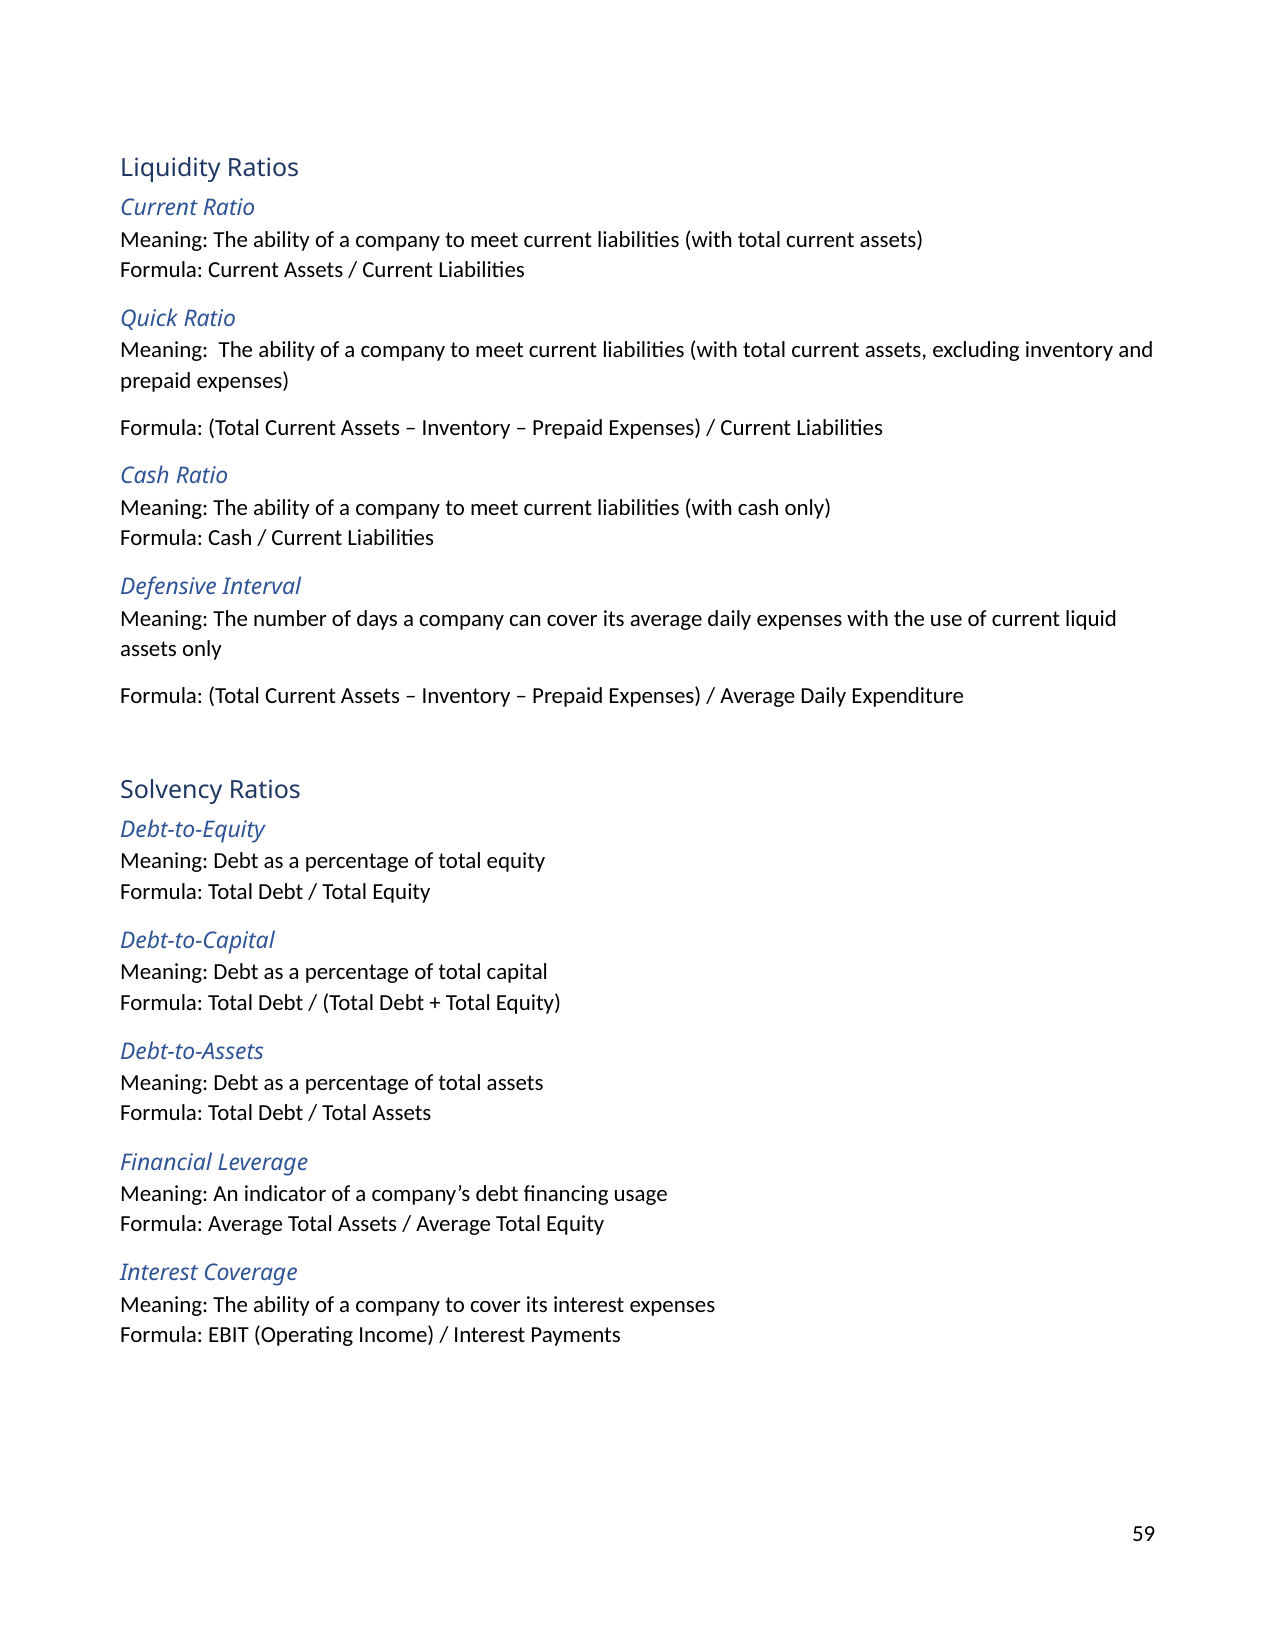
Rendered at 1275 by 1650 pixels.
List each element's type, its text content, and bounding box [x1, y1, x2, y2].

subtitle Debt-to-Assets [120, 1034, 1155, 1066]
subtitle Solvency Ratios [120, 772, 1155, 806]
text Formula: (Total Current Assets – Inventory – Prepaid Expenses) / Average Daily Expenditure [120, 681, 1155, 709]
text Formula: (Total Current Assets – Inventory – Prepaid Expenses) / Current Liabilities [120, 413, 1155, 441]
subtitle Defensive Interval [120, 570, 1155, 602]
text Meaning: The ability of a company to meet current liabilities (with cash only) Formula: Cash / Current Liabilities [120, 493, 1155, 551]
subtitle Liquidity Ratios [120, 150, 1155, 184]
text Meaning: Debt as a percentage of total assets Formula: Total Debt / Total Assets [120, 1068, 1155, 1127]
subtitle Quick Ratio [120, 302, 1155, 333]
text Meaning: The number of days a company can cover its average daily expenses with the use of current liquid assets only [120, 604, 1155, 662]
text Meaning: The ability of a company to meet current liabilities (with total current assets, excluding inventory and prepaid expenses) [120, 336, 1155, 394]
text Meaning: Debt as a percentage of total capital Formula: Total Debt / (Total Debt + Total Equity) [120, 957, 1155, 1016]
text Meaning: The ability of a company to cover its interest expenses Formula: EBIT (Operating Income) / Interest Payments [120, 1290, 1155, 1348]
subtitle Debt-to-Equity [120, 813, 1155, 844]
text Meaning: An indicator of a company’s debt financing usage Formula: Average Total Assets / Average Total Equity [120, 1179, 1155, 1237]
subtitle Current Ratio [120, 191, 1155, 222]
subtitle Financial Leverage [120, 1145, 1155, 1177]
subtitle Interest Coverage [120, 1256, 1155, 1287]
text Meaning: The ability of a company to meet current liabilities (with total current assets) Formula: Current Assets / Current Liabilities [120, 225, 1155, 283]
subtitle Debt-to-Capital [120, 924, 1155, 955]
text Meaning: Debt as a percentage of total equity Formula: Total Debt / Total Equity [120, 847, 1155, 905]
subtitle Cash Ratio [120, 459, 1155, 491]
